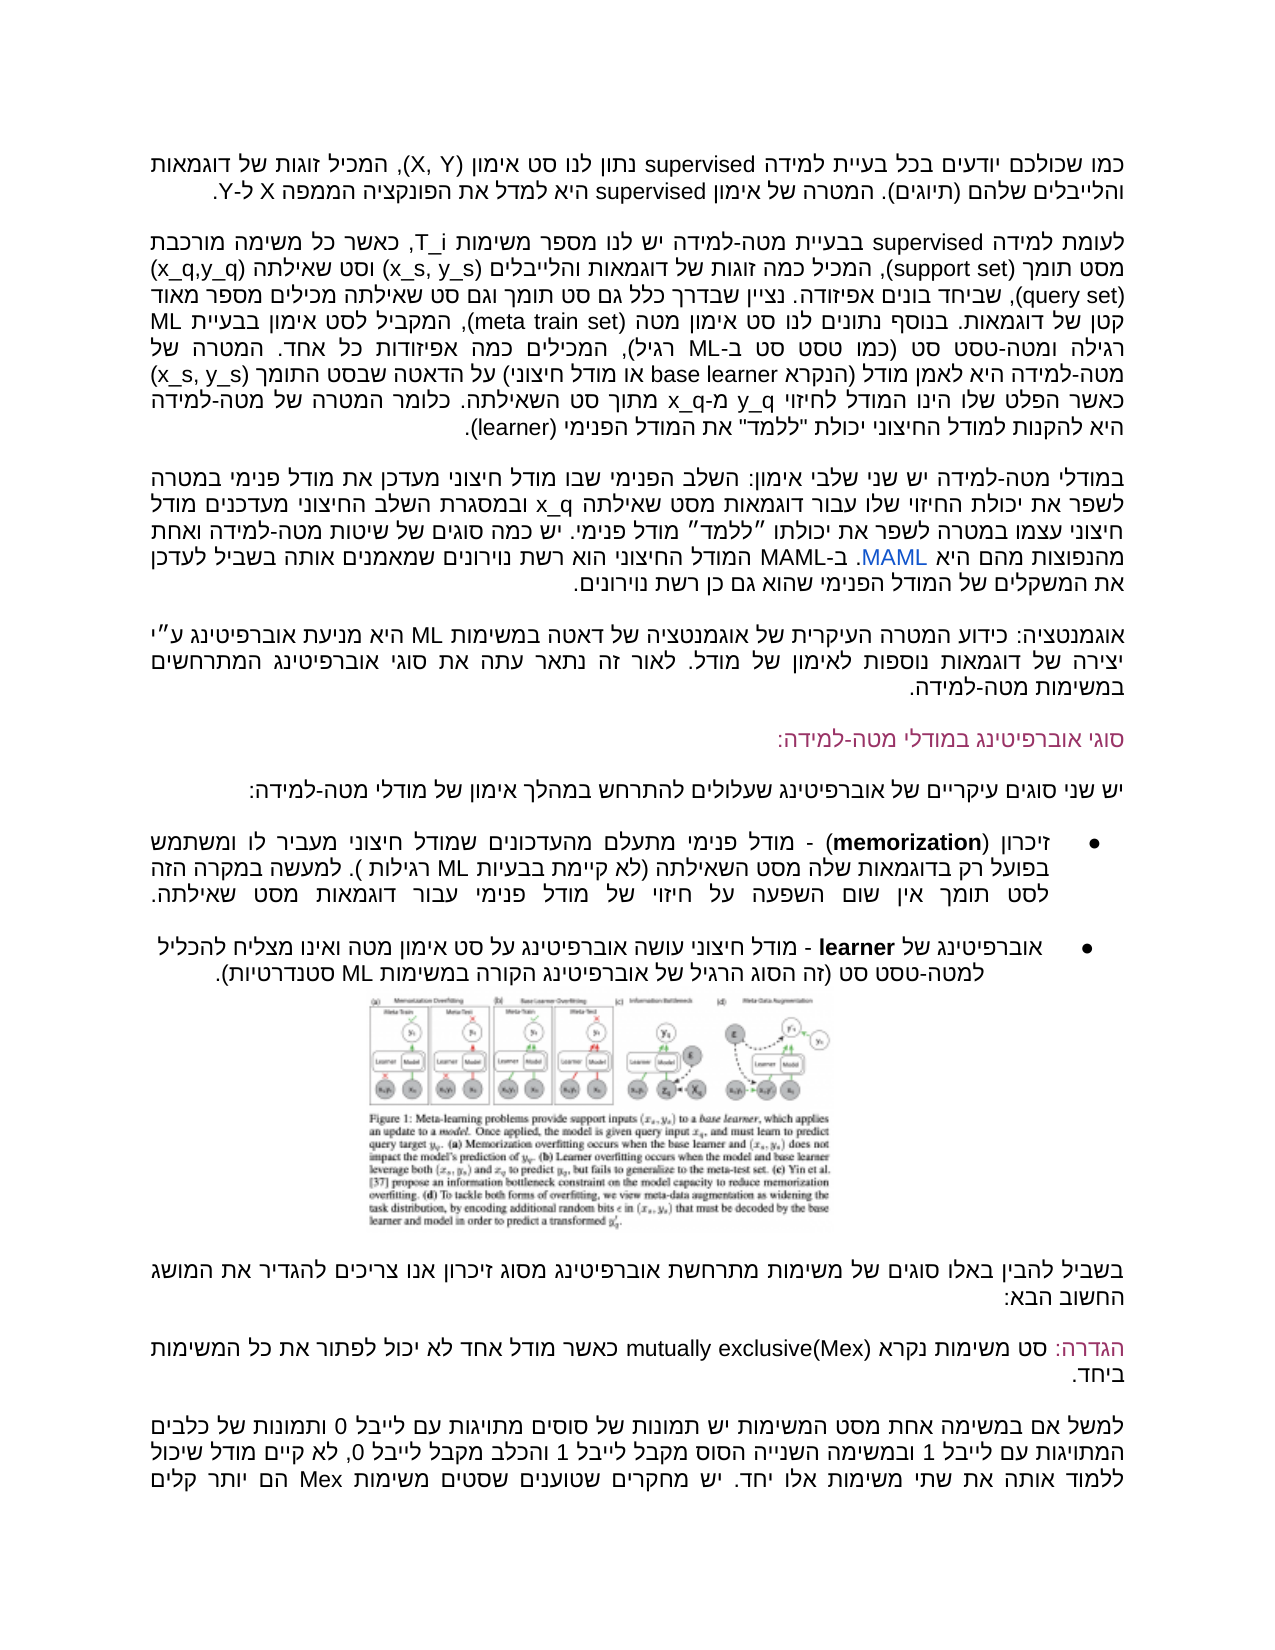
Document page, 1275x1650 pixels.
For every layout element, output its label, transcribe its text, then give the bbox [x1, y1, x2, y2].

text כמו שכולכם יודעים בכל בעיית למידה supervised נתון לנו סט אימון (X, Y), המכיל זוגות של דוגמאות והלייבלים שלהם (תיוגים). המטרה של אימון supervised היא למדל את הפונקציה הממפה X ל-Y. [150, 151, 1125, 204]
text אוגמנטציה: כידוע המטרה העיקרית של אוגמנטציה של דאטה במשימות ML היא מניעת אוברפיטינג ע״י יצירה של דוגמאות נוספות לאימון של מודל. לאור זה נתאר עתה את סוגי אוברפיטינג המתרחשים במשימות מטה-למידה. [150, 622, 1125, 701]
text סוגי אוברפיטינג במודלי מטה-למידה: [150, 726, 1125, 752]
text הגדרה: סט משימות נקרא (mutually exclusive(Mex כאשר מודל אחד לא יכול לפתור את כל המשימות ביחד. [150, 1335, 1125, 1388]
text במודלי מטה-למידה יש שני שלבי אימון: השלב הפנימי שבו מודל חיצוני מעדכן את מודל פנימי במטרה לשפר את יכולת החיזוי שלו עבור דוגמאות מסט שאילתה x_q ובמסגרת השלב החיצוני מעדכנים מודל חיצוני עצמו במטרה לשפר את יכולתו ״ללמד״ מודל פנימי. יש כמה סוגים של שיטות מטה-למידה ואחת מהנפוצות מהם היא MAML. ב-MAML המודל החיצוני הוא רשת נוירונים שמאמנים אותה בשביל לעדכן את המשקלים של המודל הפנימי שהוא גם כן רשת נוירונים. [150, 465, 1125, 597]
text יש שני סוגים עיקריים של אוברפיטינג שעלולים להתרחש במהלך אימון של מודלי מטה-למידה: [150, 777, 1125, 803]
text בשביל להבין באלו סוגים של משימות מתרחשת אוברפיטינג מסוג זיכרון אנו צריכים להגדיר את המושג החשוב הבא: [150, 1257, 1125, 1310]
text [150, 1413, 1125, 1492]
picture [365, 986, 835, 1233]
text לעומת למידה supervised בבעיית מטה-למידה יש לנו מספר משימות T_i, כאשר כל משימה מורכבת מסט תומך (support set), המכיל כמה זוגות של דוגמאות והלייבלים (x_s, y_s) וסט שאילתה (x_q,y_q) (query set), שביחד בונים אפיזודה. נציין שבדרך כלל גם סט תומך וגם סט שאילתה מכילים מספר מאוד קטן של דוגמאות. בנוסף נתונים לנו סט אימון מטה (meta train set), המקביל לסט אימון בבעיית ML רגילה ומטה-טסט סט (כמו טסט סט ב-ML רגיל), המכילים כמה אפיזודות כל אחד. המטרה של מטה-למידה היא לאמן מודל (הנקרא base learner או מודל חיצוני) על הדאטה שבסט התומך (x_s, y_s) כאשר הפלט שלו הינו המודל לחיזוי y_q מ-x_q מתוך סט השאילתה. כלומר המטרה של מטה-למידה היא להקנות למודל החיצוני יכולת "ללמד" את המודל הפנימי (learner). [150, 229, 1125, 440]
list זיכרון (memorization) - מודל פנימי מתעלם מהעדכונים שמודל חיצוני מעביר לו ומשתמש בפועל רק בדוגמאות שלה מסט השאילתה (לא קיימת בבעיות ML רגילות ). למעשה במקרה הזה לסט תומך אין שום השפעה על חיזוי של מודל פנימי עבור דוגמאות מסט שאילתה. [150, 828, 1087, 934]
